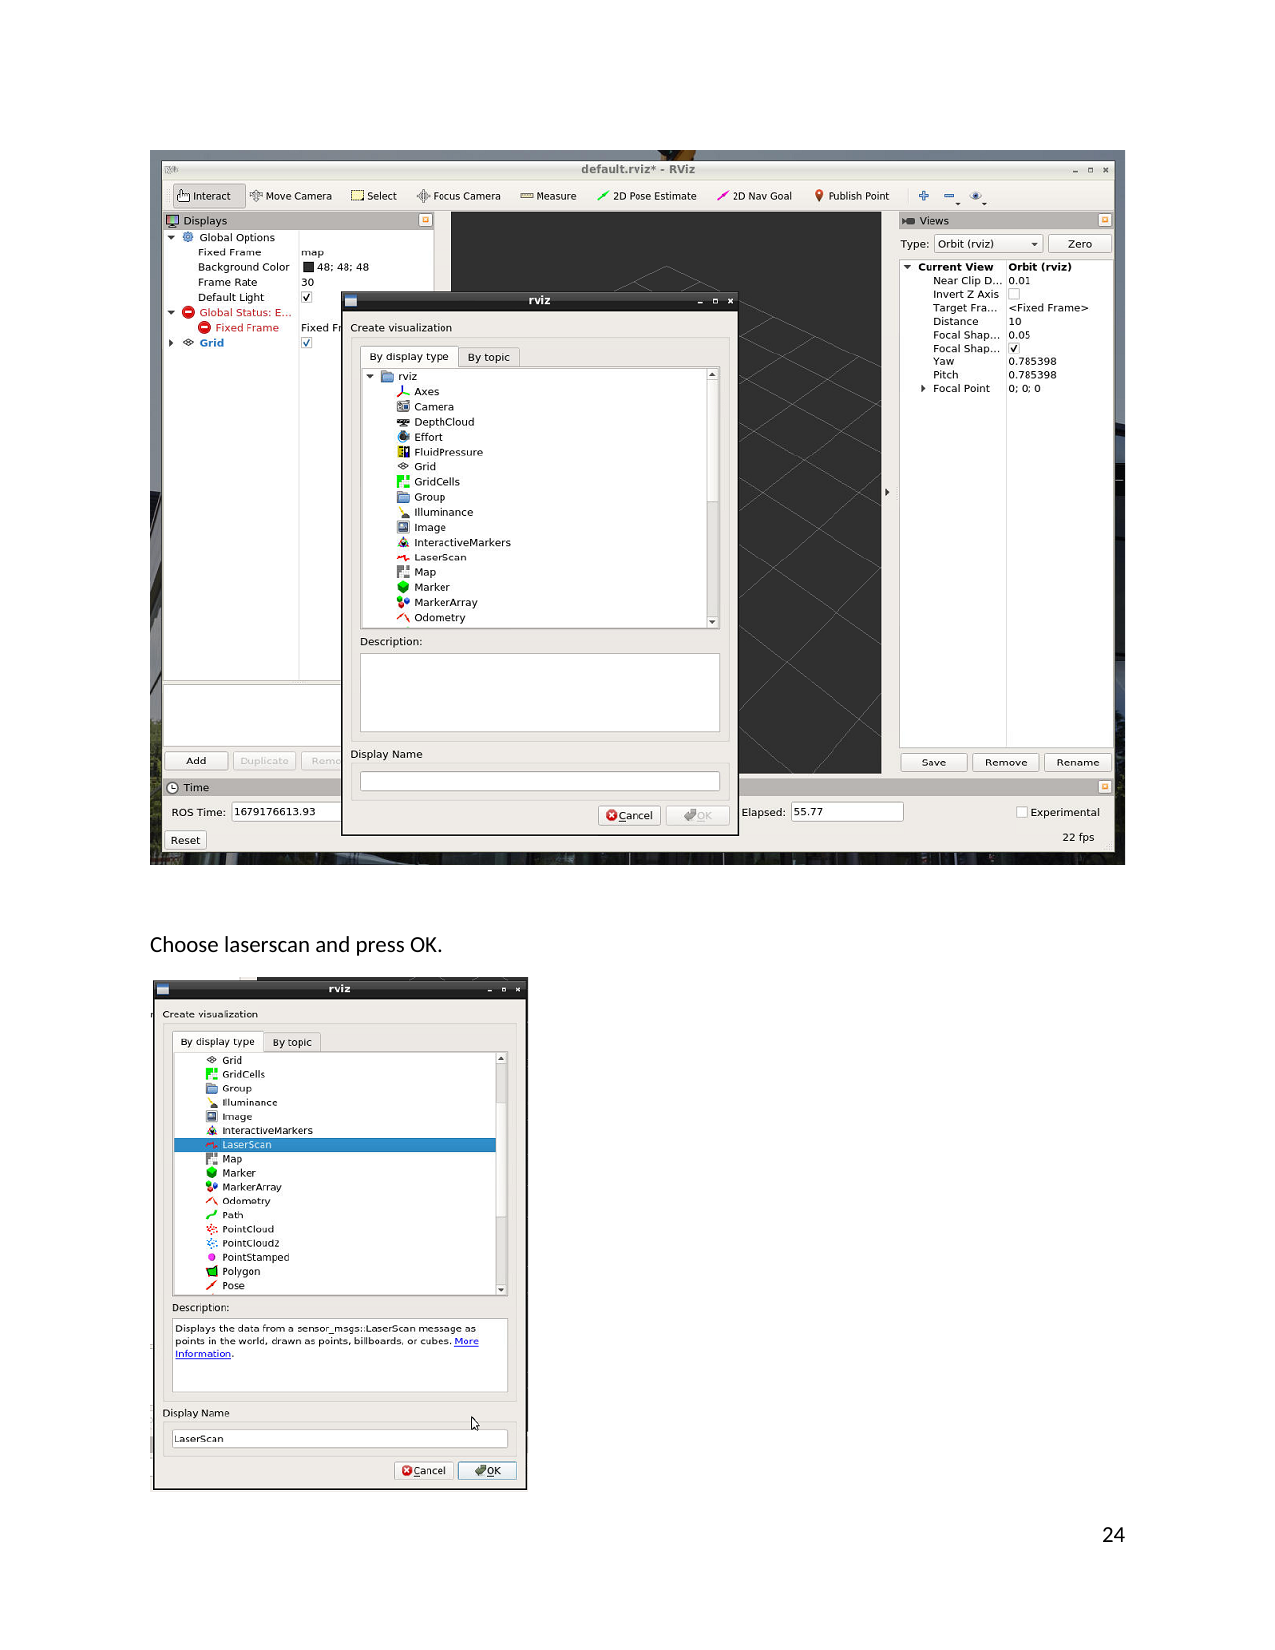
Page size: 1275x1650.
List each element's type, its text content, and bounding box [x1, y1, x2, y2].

picture [150, 150, 1125, 865]
text Choose laserscan and press OK. [150, 931, 1125, 959]
picture [150, 977, 529, 1492]
